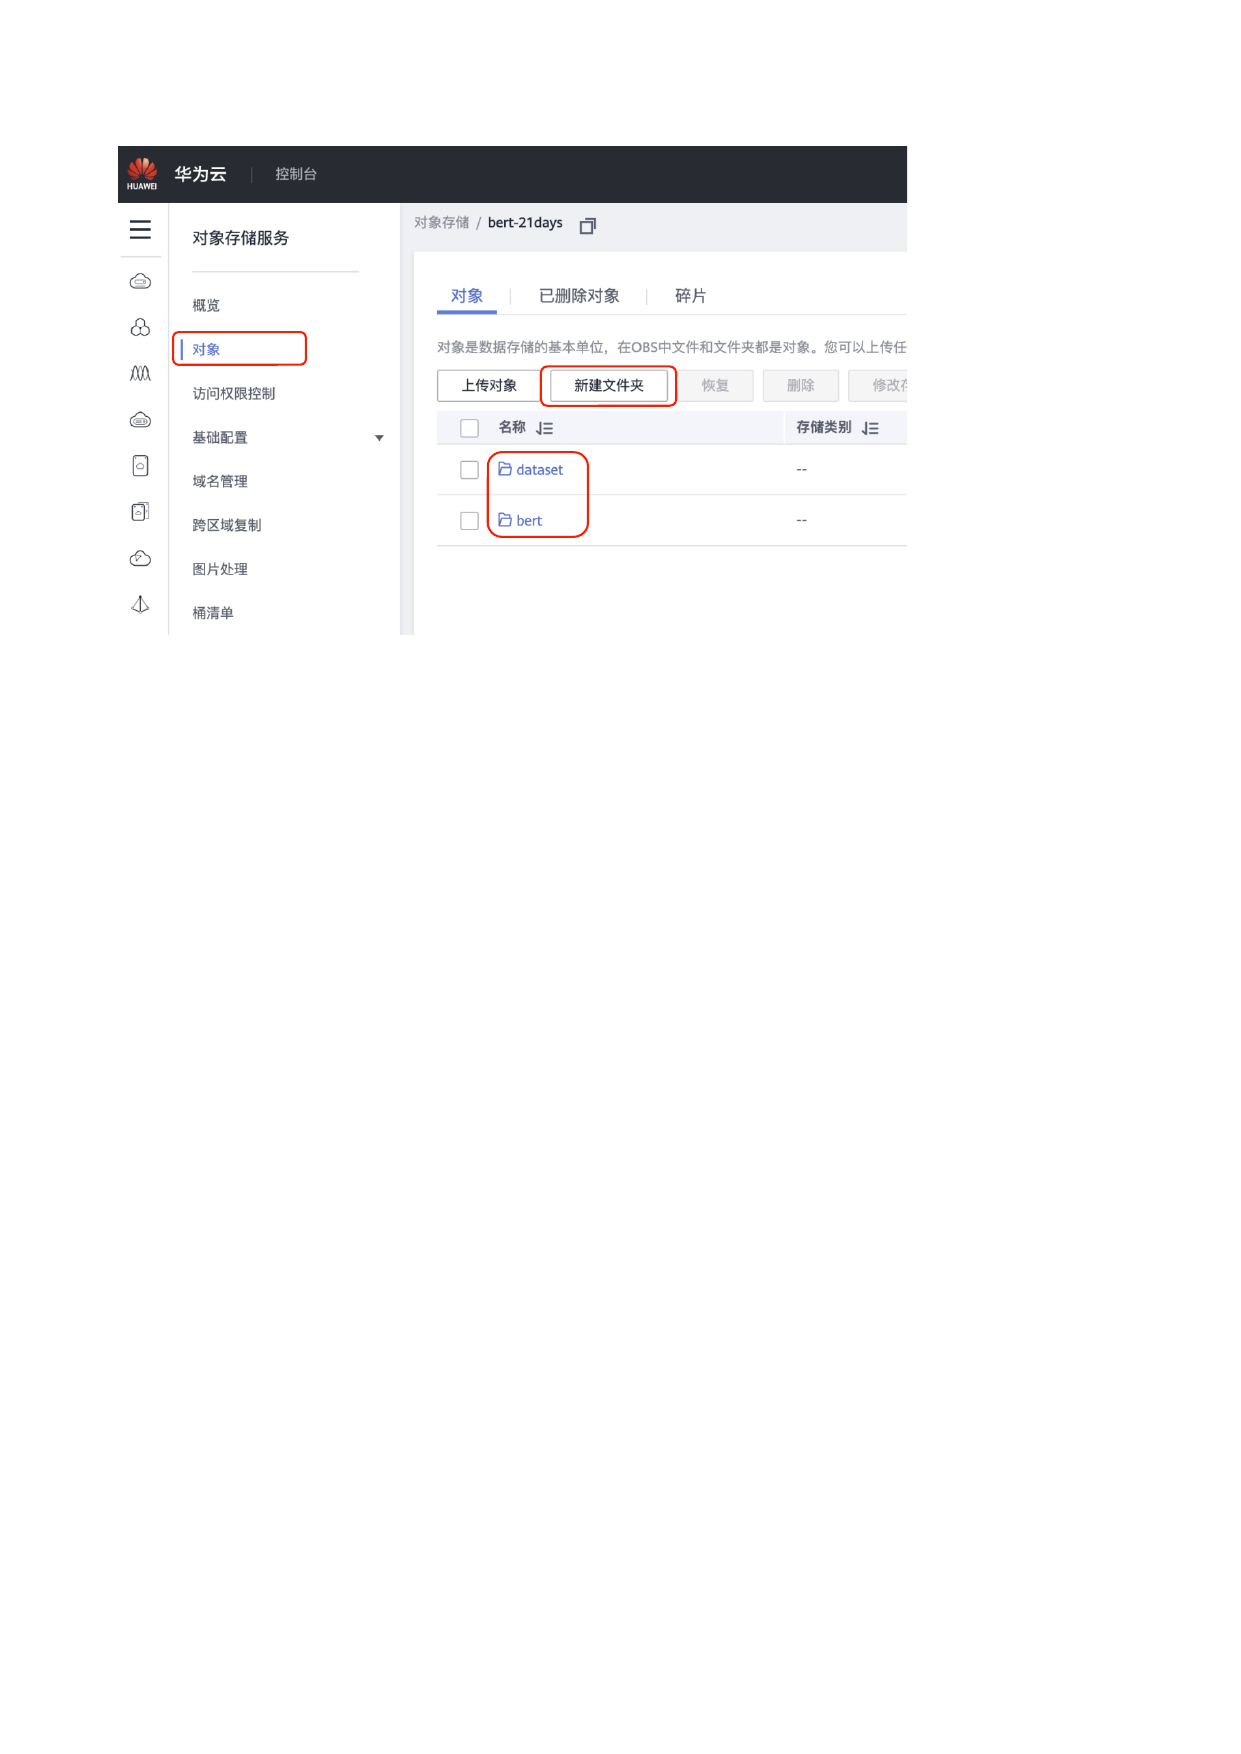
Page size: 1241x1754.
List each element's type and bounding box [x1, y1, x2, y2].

picture [118, 146, 908, 635]
